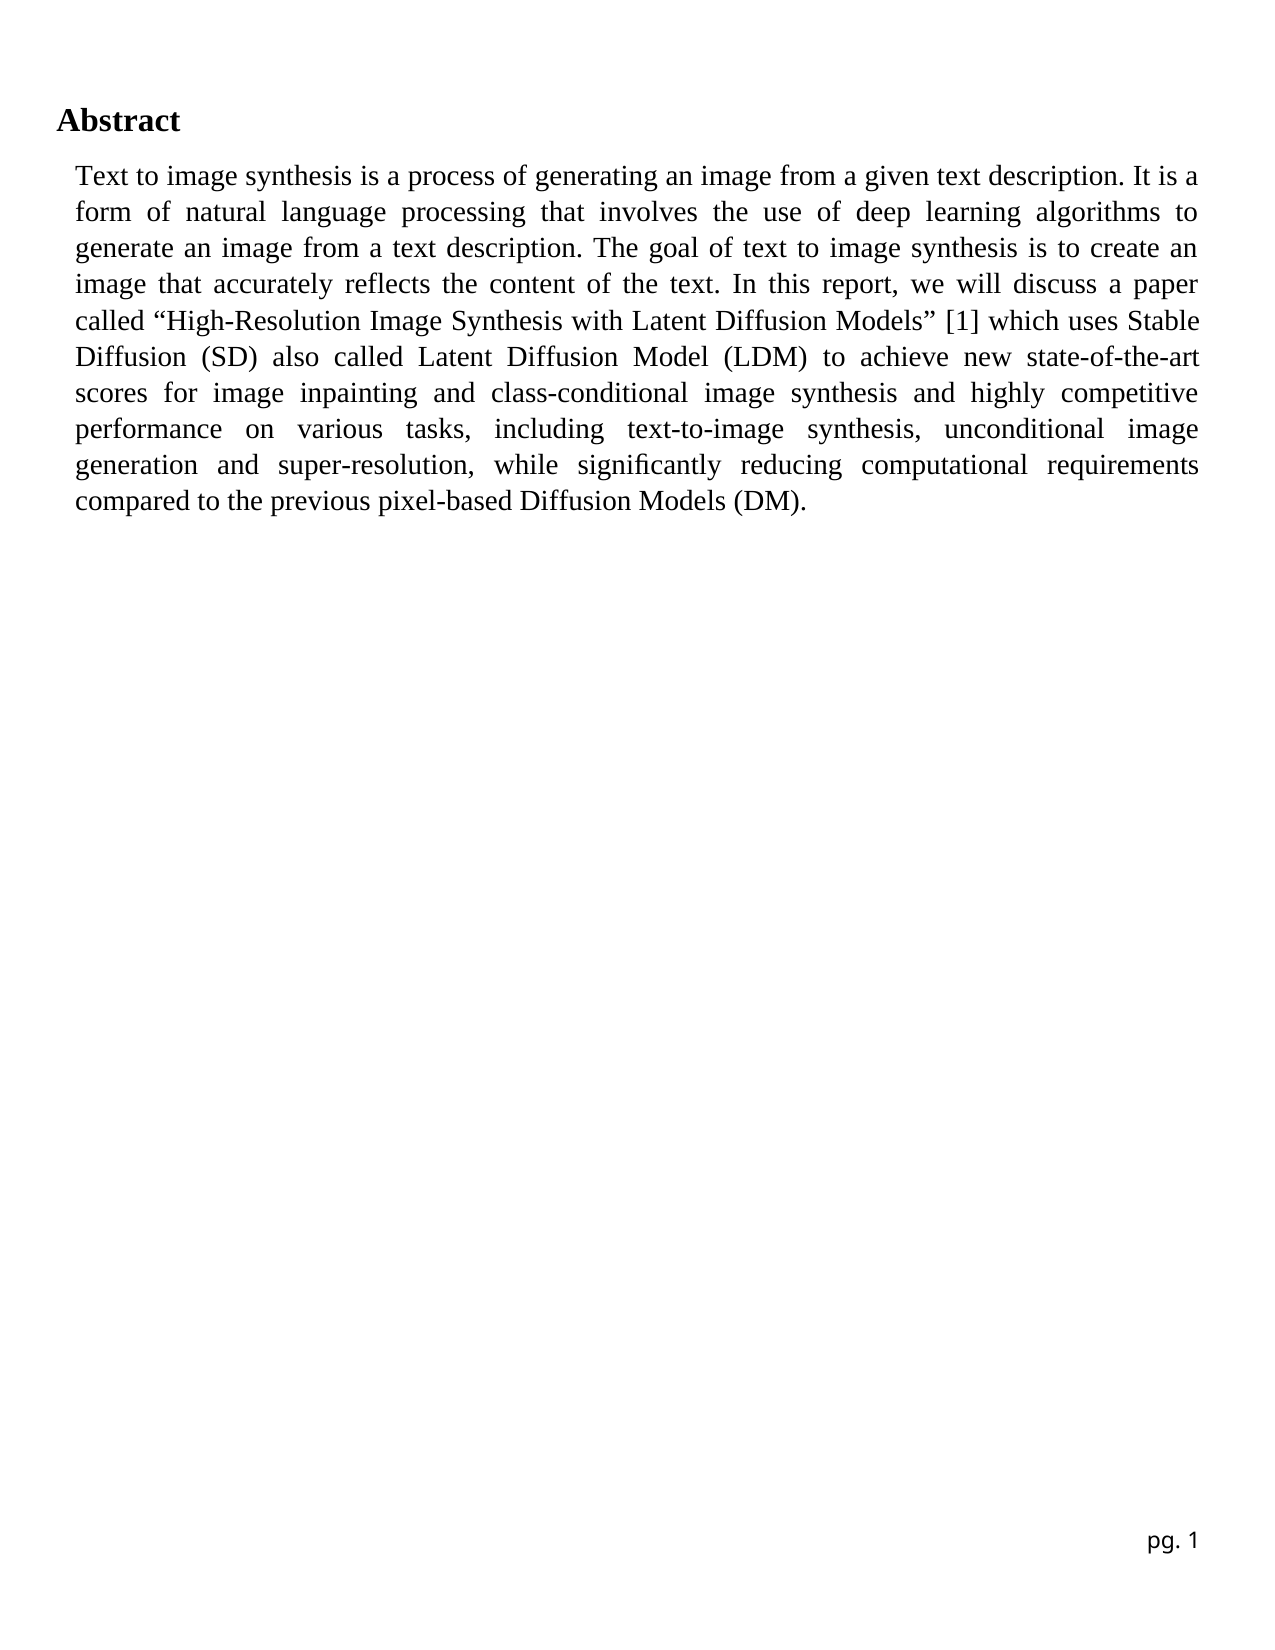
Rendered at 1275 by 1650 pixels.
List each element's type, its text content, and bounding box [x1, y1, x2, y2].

subtitle Abstract [56, 100, 1200, 138]
text Text to image synthesis is a process of generating an image from a given text description. It is a form of natural language processing that involves the use of deep learning algorithms to generate an image from a text description. The goal of text to image synthesis is to create an image that accurately reflects the content of the text. In this report, we will discuss a paper called “High-Resolution Image Synthesis with Latent Diffusion Models” which uses Stable Diffusion (SD) also called Latent Diffusion Model (LDM) to achieve new state-of-the-art scores for image inpainting and class-conditional image synthesis and highly competitive performance on various tasks, including text-to-image synthesis, unconditional image generation and super-resolution, while signiﬁcantly reducing computational requirements compared to the previous pixel-based Diffusion Models (DM). [75, 158, 1200, 517]
